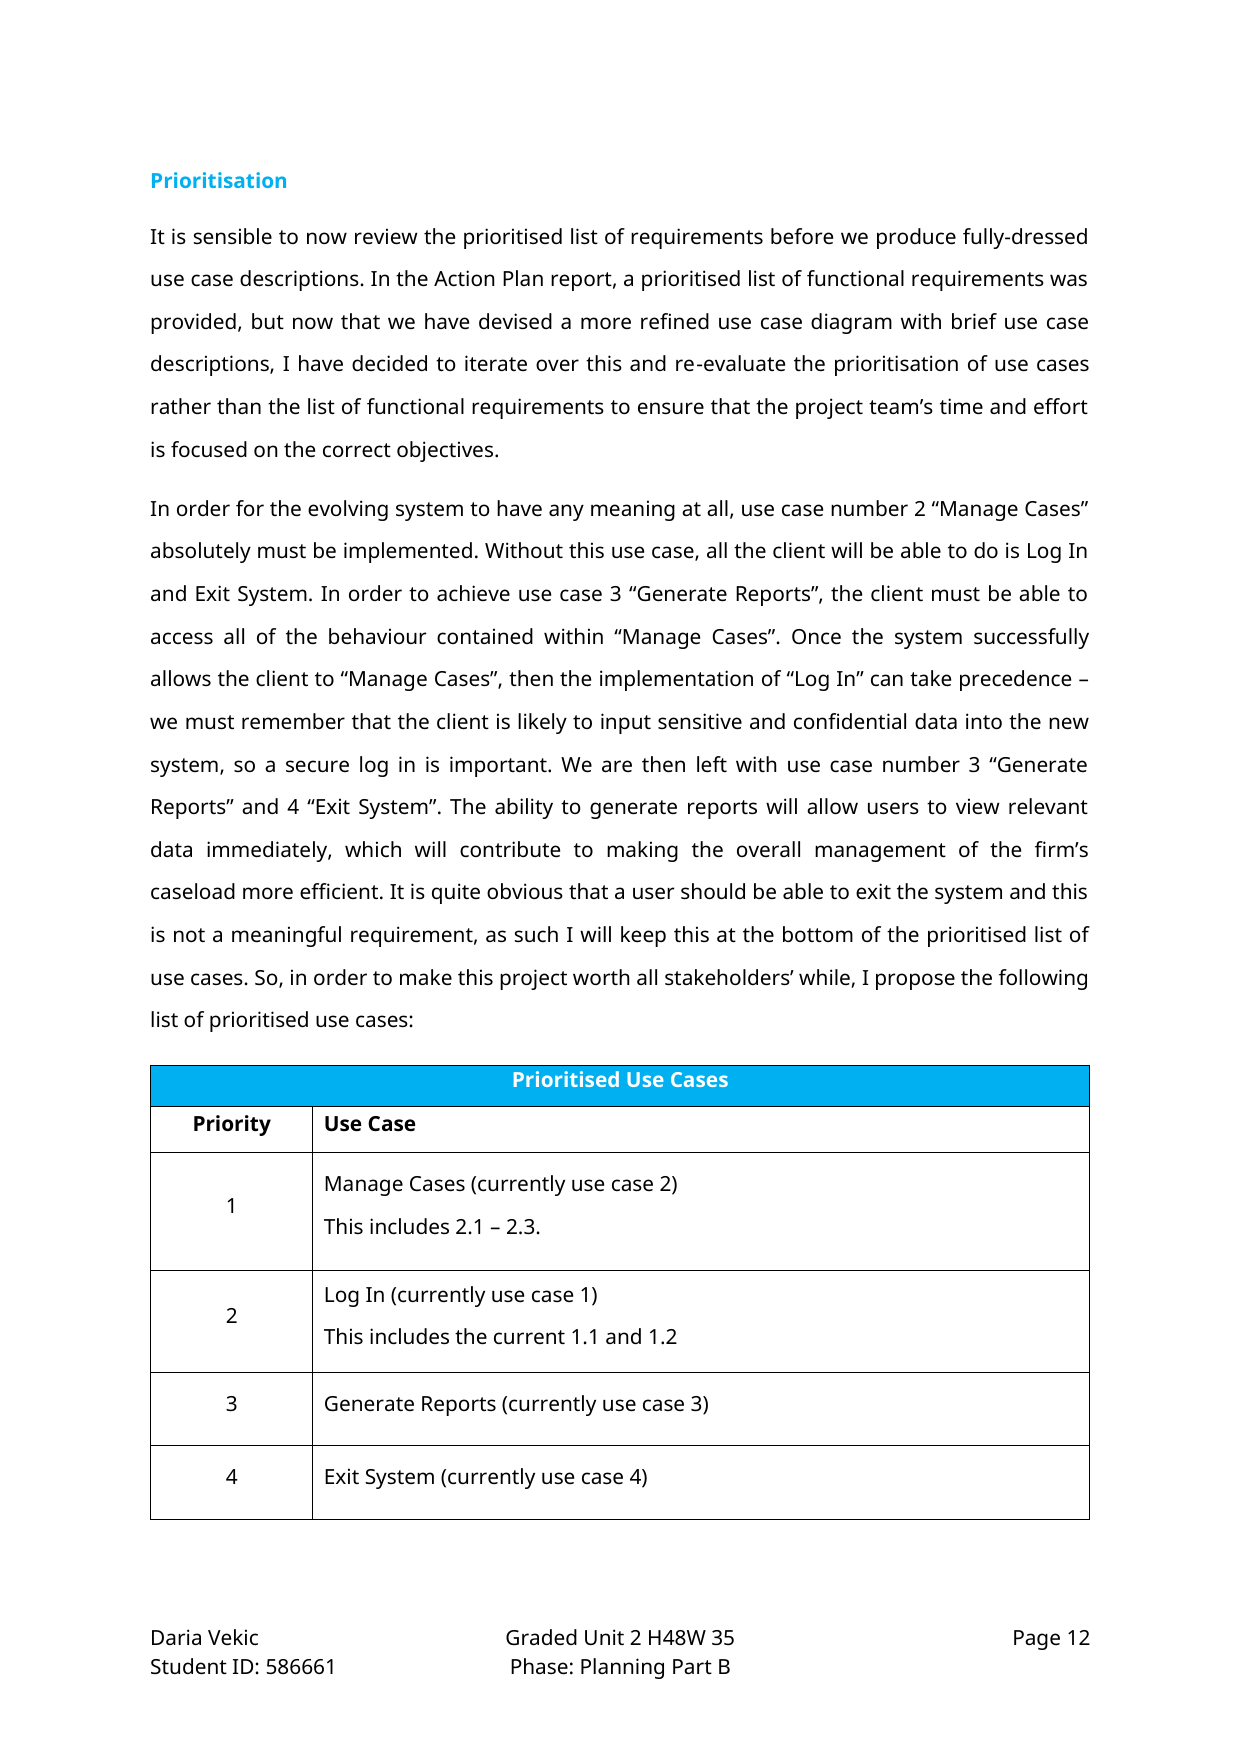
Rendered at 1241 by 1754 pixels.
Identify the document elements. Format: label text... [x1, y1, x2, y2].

text In order for the evolving system to have any meaning at all, use case number 2 “Manage Cases” absolutely must be implemented. Without this use case, all the client will be able to do is Log In and Exit System. In order to achieve use case 3 “Generate Reports”, the client must be able to access all of the behaviour contained within “Manage Cases”. Once the system successfully allows the client to “Manage Cases”, then the implementation of “Log In” can take precedence – we must remember that the client is likely to input sensitive and confidential data into the new system, so a secure log in is important. We are then left with use case number 3 “Generate Reports” and 4 “Exit System”. The ability to generate reports will allow users to view relevant data immediately, which will contribute to making the overall management of the firm’s caseload more efficient. It is quite obvious that a user should be able to exit the system and this is not a meaningful requirement, as such I will keep this at the bottom of the prioritised list of use cases. So, in order to make this project worth all stakeholders’ while, I propose the following list of prioritised use cases: [150, 494, 1090, 1034]
table_cell Generate Reports (currently use case 3) [313, 1373, 1089, 1445]
table_cell Exit System (currently use case 4) [313, 1446, 1089, 1518]
table_cell Use Case [313, 1107, 1089, 1152]
table_cell 2 [151, 1271, 312, 1372]
subtitle Prioritisation [150, 167, 1090, 195]
table_cell Manage Cases (currently use case 2) This includes 2.1 – 2.3. [313, 1153, 1089, 1269]
table_cell 1 [151, 1153, 312, 1269]
table_cell 3 [151, 1373, 312, 1445]
text It is sensible to now review the prioritised list of requirements before we produce fully-dressed use case descriptions. In the Action Plan report, a prioritised list of functional requirements was provided, but now that we have devised a more refined use case diagram with brief use case descriptions, I have decided to iterate over this and re-evaluate the prioritisation of use cases rather than the list of functional requirements to ensure that the project team’s time and effort is focused on the correct objectives. [150, 222, 1090, 463]
table_cell Priority [151, 1107, 312, 1152]
table_header Prioritised Use Cases [151, 1066, 1089, 1106]
table_cell 4 [151, 1446, 312, 1518]
table_cell Log In (currently use case 1) This includes the current 1.1 and 1.2 [313, 1271, 1089, 1372]
